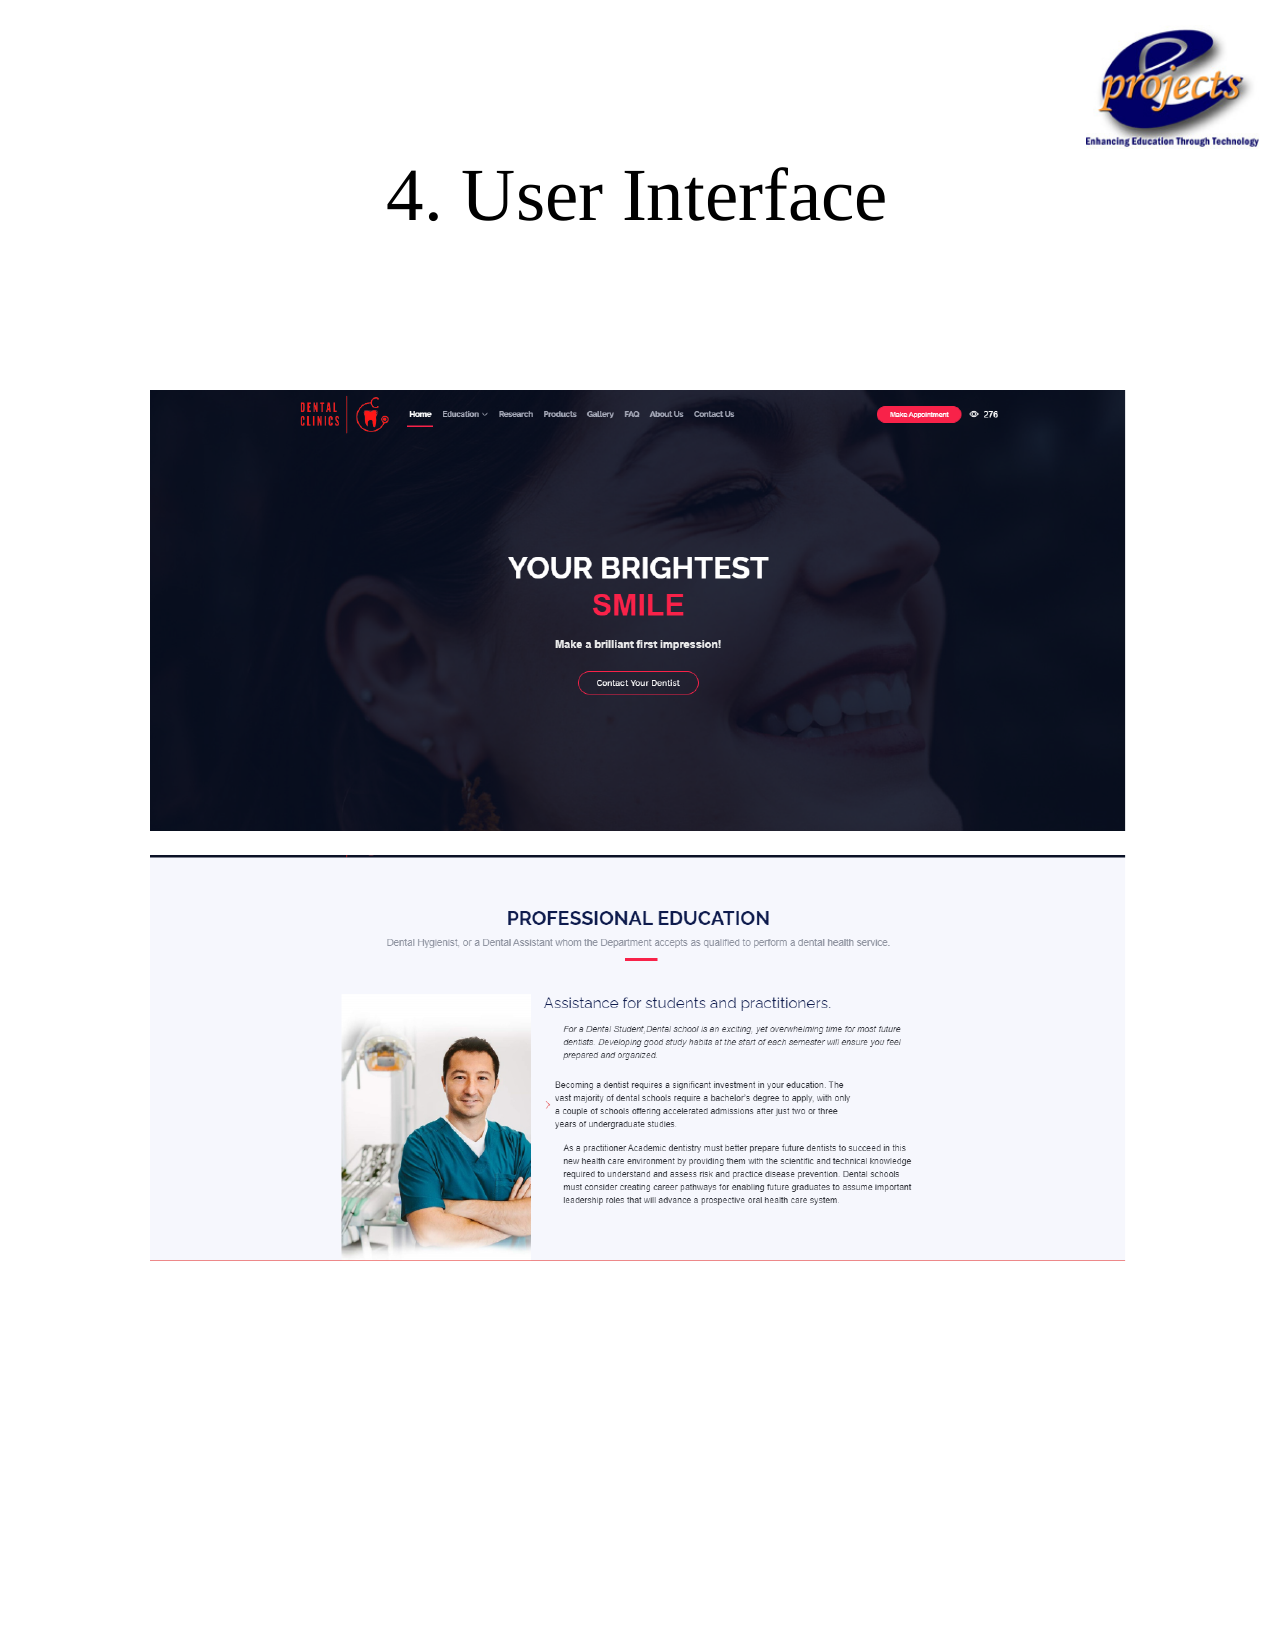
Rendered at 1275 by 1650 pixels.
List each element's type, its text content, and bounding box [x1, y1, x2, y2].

picture [150, 855, 1125, 1261]
text 4. User Interface [150, 150, 1125, 236]
picture [150, 390, 1125, 831]
picture [1086, 25, 1260, 149]
